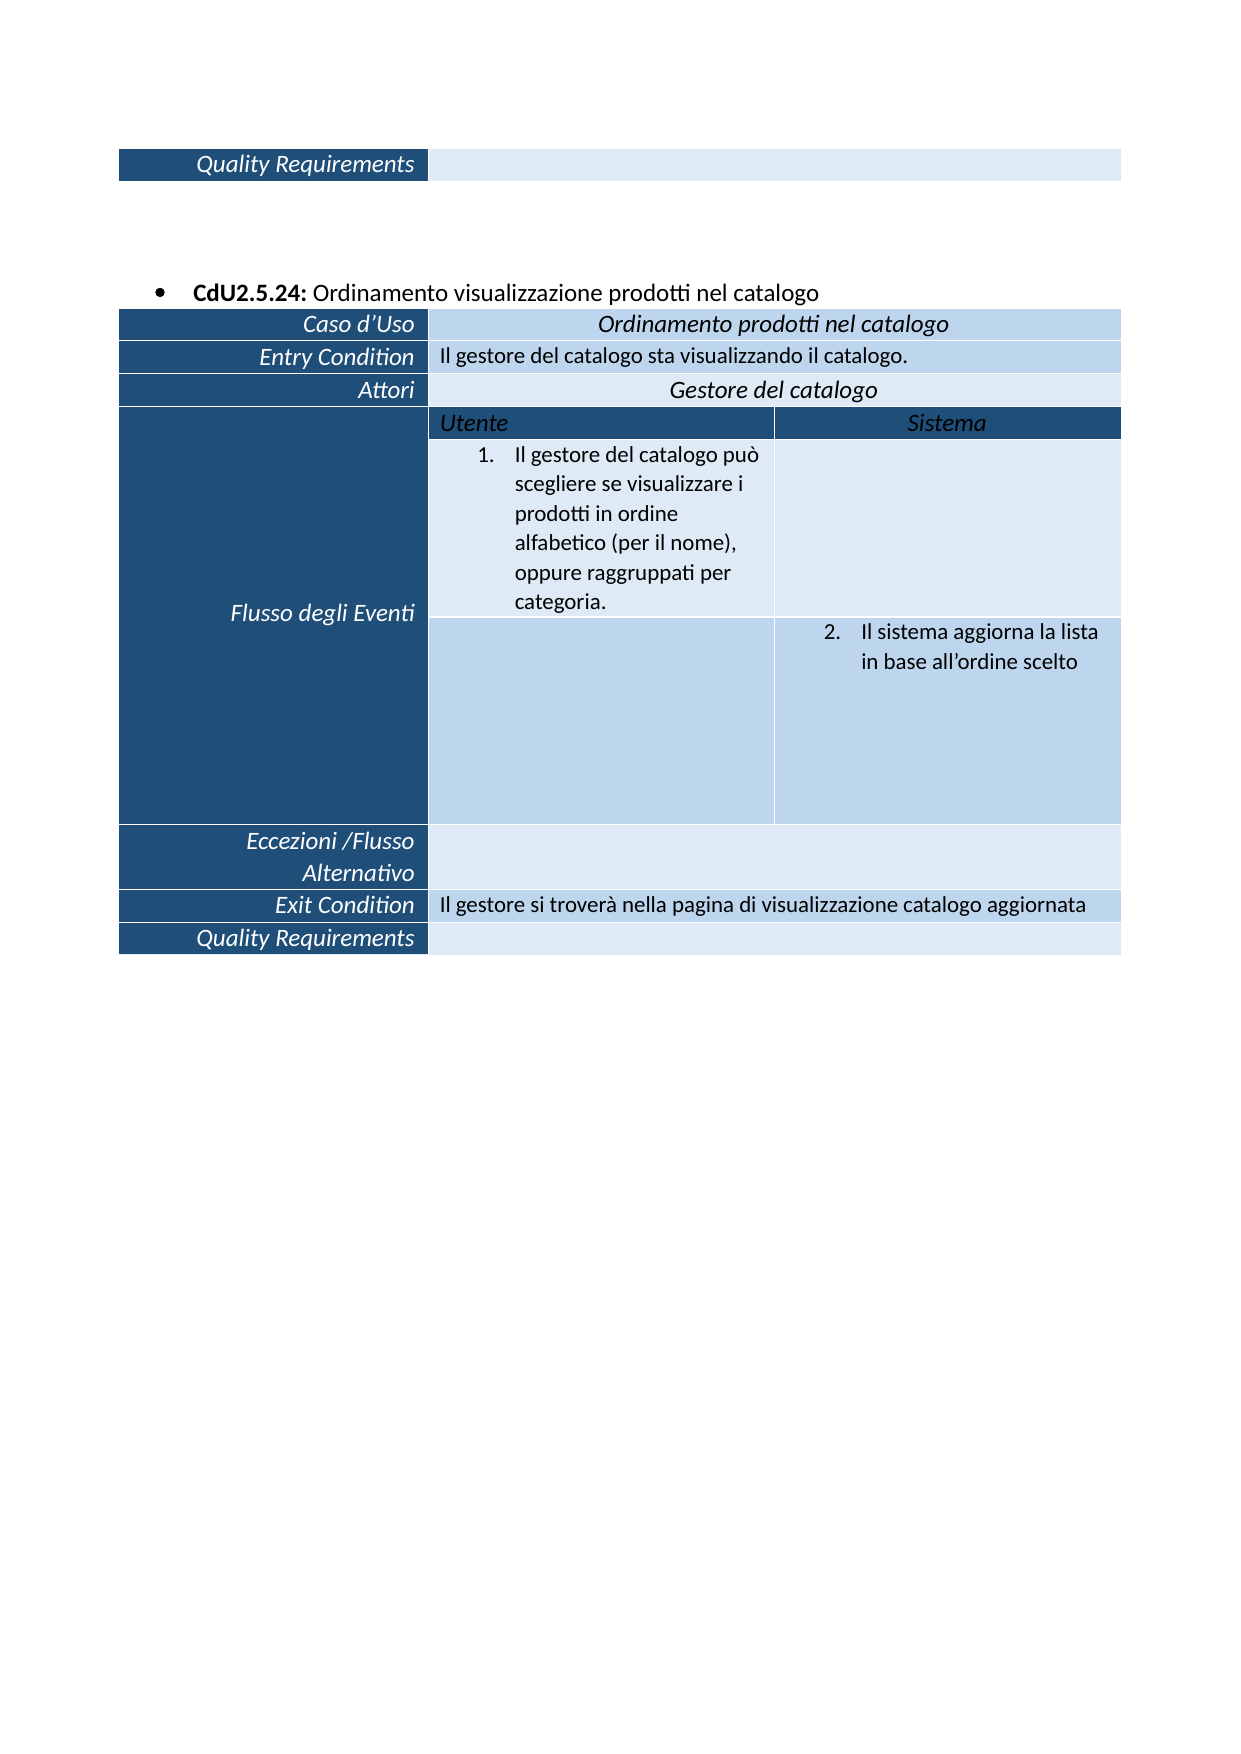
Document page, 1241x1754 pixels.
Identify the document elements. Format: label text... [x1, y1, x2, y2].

table_cell Exit Condition [119, 890, 428, 922]
table_cell Utente [429, 407, 774, 439]
list CdU2.5.24: Ordinamento visualizzazione prodotti nel catalogo [156, 277, 1122, 307]
table_cell [429, 618, 774, 824]
table_cell Gestore del catalogo [429, 374, 1121, 406]
table_cell Il gestore si troverà nella pagina di visualizzazione catalogo aggiornata [429, 890, 1121, 922]
table_cell [775, 440, 1121, 616]
table_cell Il gestore del catalogo sta visualizzando il catalogo. [429, 341, 1121, 373]
table_cell Flusso degli Eventi [119, 407, 428, 824]
table_header Caso d’Uso [119, 309, 428, 340]
table_cell Quality Requirements [119, 923, 428, 954]
table_cell Attori [119, 374, 428, 406]
table_cell Il gestore del catalogo può scegliere se visualizzare i prodotti in ordine alfabetico (per il nome), oppure raggruppati per categoria. [429, 440, 774, 616]
table_cell Sistema [775, 407, 1121, 439]
table_cell Quality Requirements [119, 149, 428, 181]
table_cell Entry Condition [119, 341, 428, 373]
table_cell [429, 149, 1121, 181]
table_header Ordinamento prodotti nel catalogo [429, 309, 1121, 340]
table_cell [429, 923, 1121, 954]
table_cell Il sistema aggiorna la lista in base all’ordine scelto [775, 618, 1121, 824]
table_cell [429, 825, 1121, 889]
table_cell Eccezioni /Flusso Alternativo [119, 825, 428, 889]
